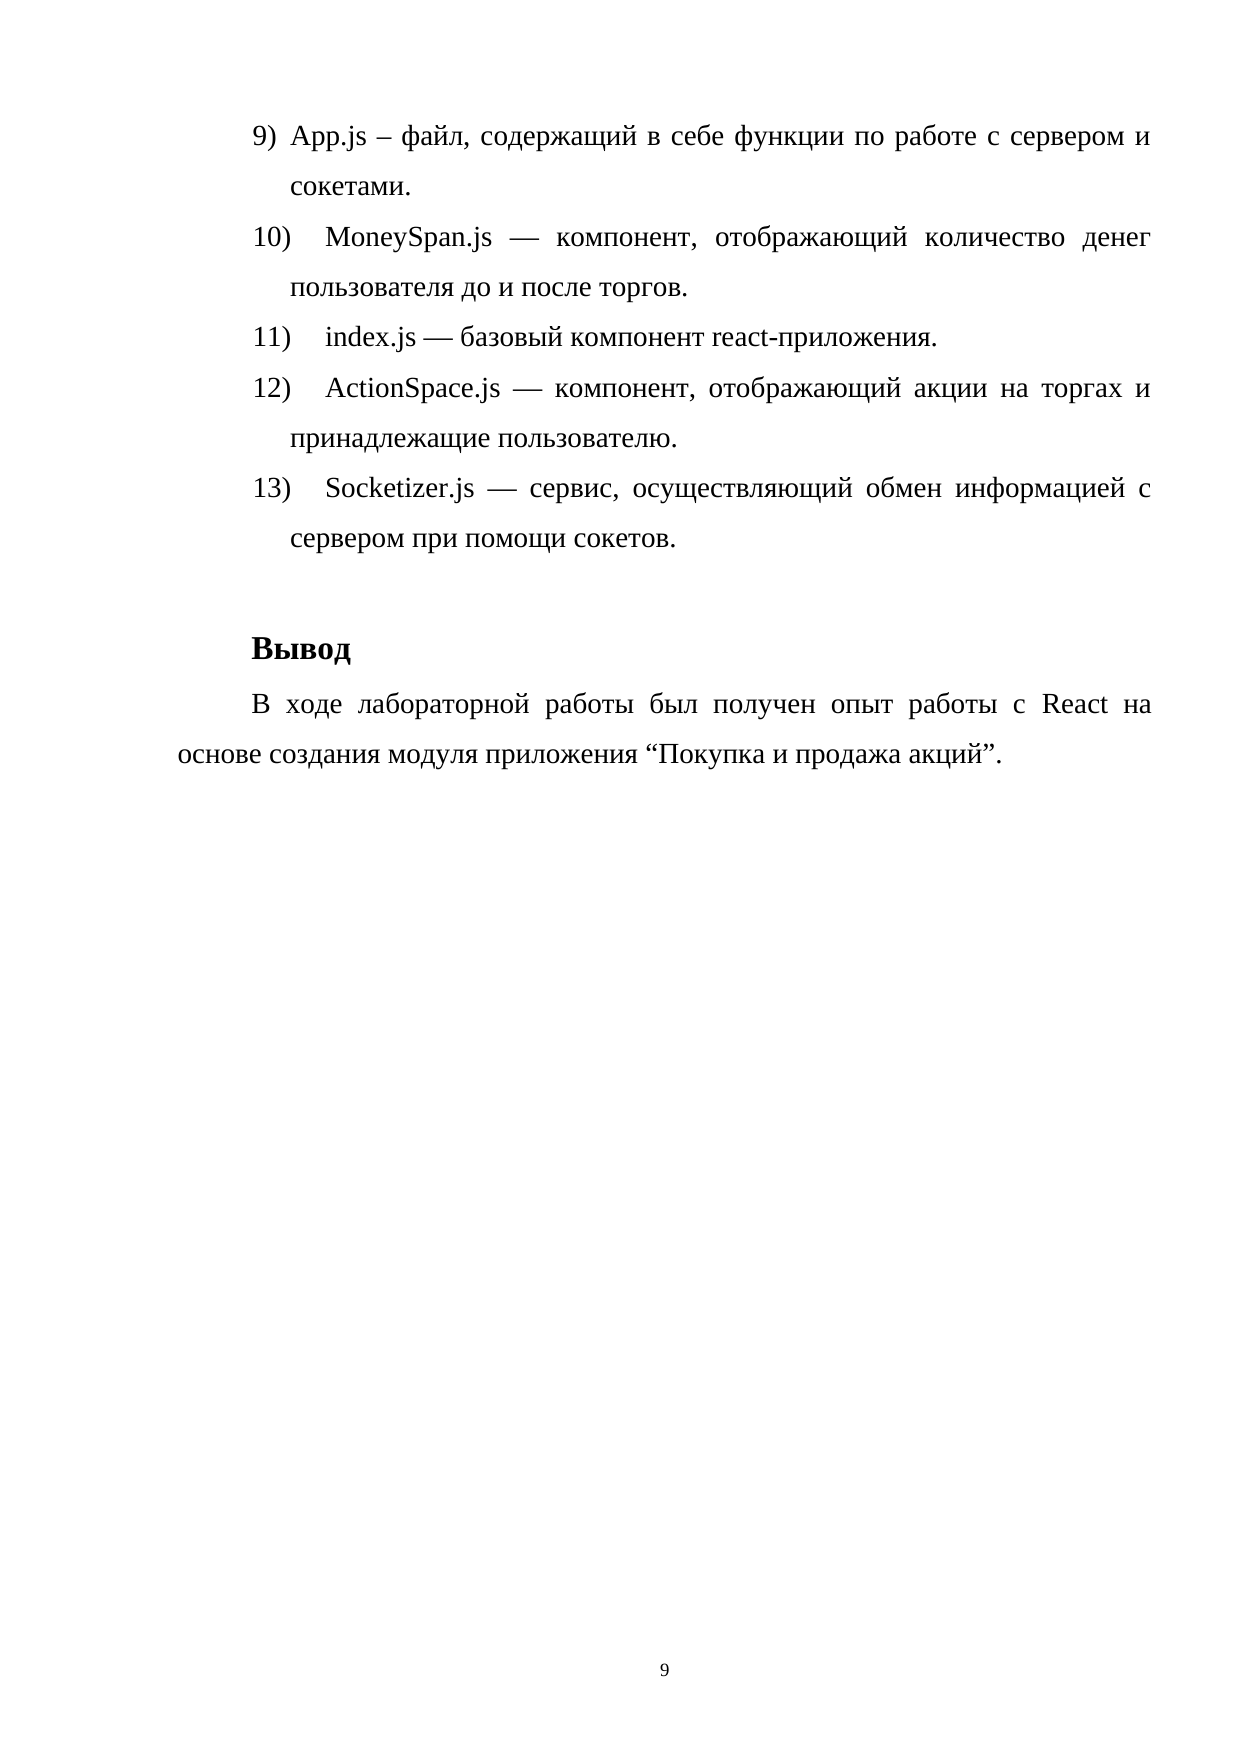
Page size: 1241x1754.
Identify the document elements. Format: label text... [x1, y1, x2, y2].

list MoneySpan.js — компонент, отображающий количество денег пользователя до и после торгов. [252, 219, 1152, 303]
list App.js – файл, содержащий в себе функции по работе с сервером и сокетами. [252, 118, 1152, 202]
text Вывод [177, 628, 1152, 667]
text В ходе лабораторной работы был получен опыт работы с React на основе создания модуля приложения “Покупка и продажа акций”. [177, 686, 1152, 770]
list ActionSpace.js — компонент, отображающий акции на торгах и принадлежащие пользователю. [252, 370, 1152, 453]
list Socketizer.js — сервис, осуществляющий обмен информацией с сервером при помощи сокетов. [252, 470, 1152, 554]
list index.js — базовый компонент react-приложения. [252, 319, 1152, 353]
